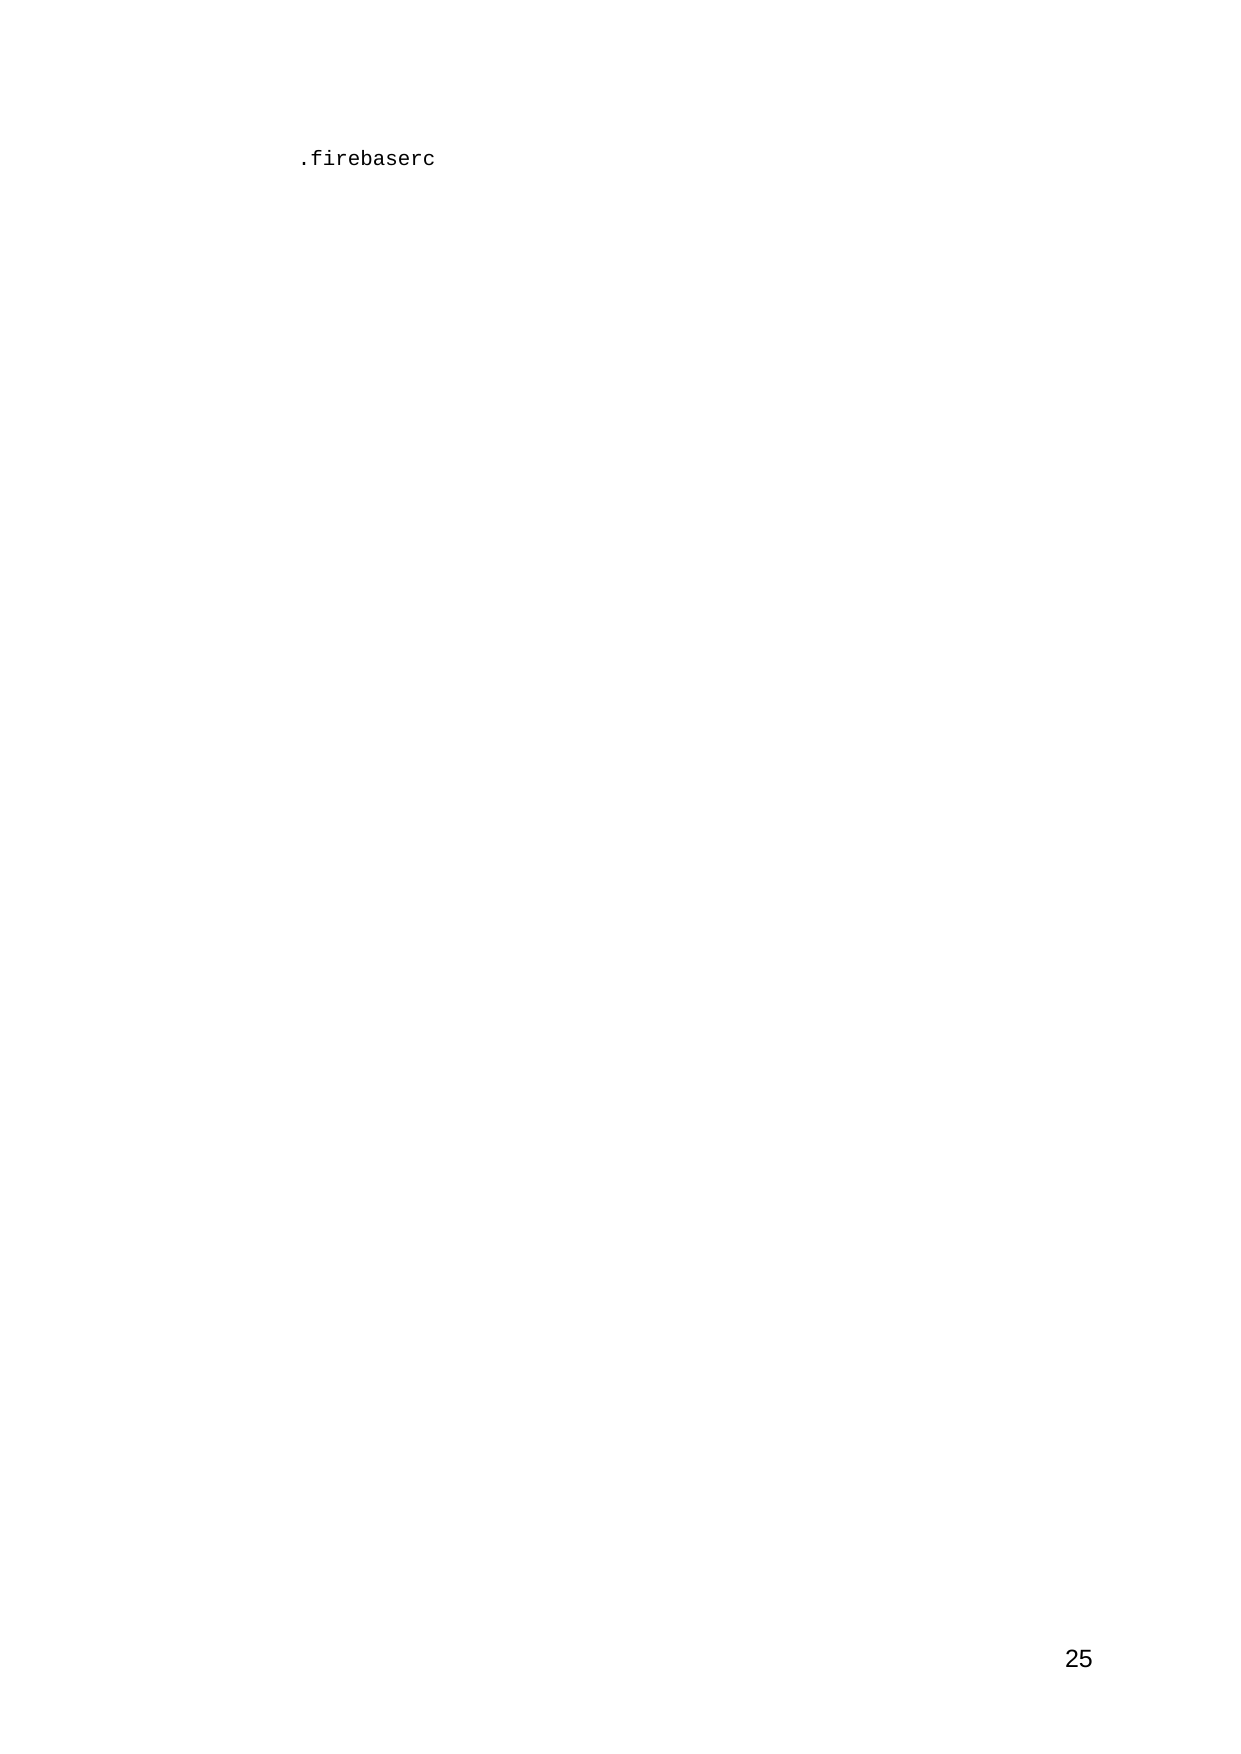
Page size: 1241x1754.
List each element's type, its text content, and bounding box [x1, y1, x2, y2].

list .firebaserc [298, 148, 1092, 171]
